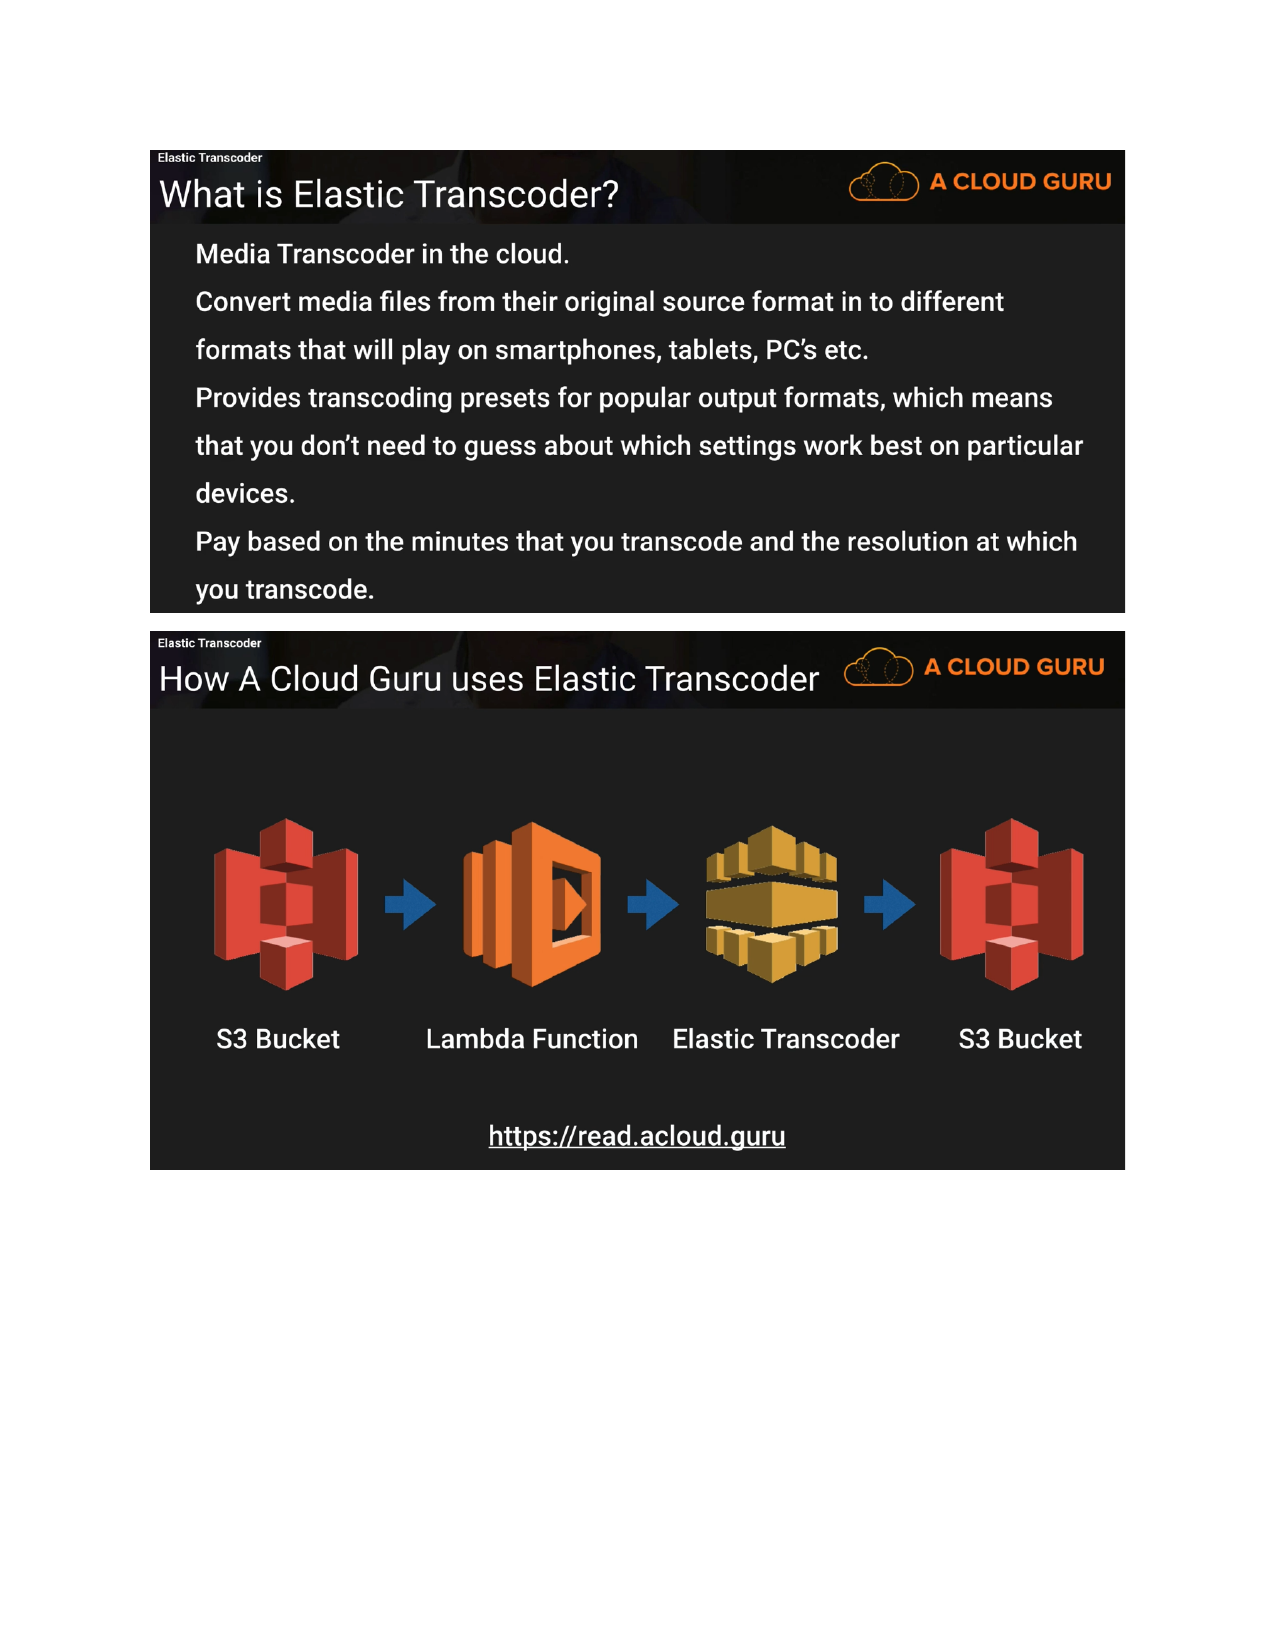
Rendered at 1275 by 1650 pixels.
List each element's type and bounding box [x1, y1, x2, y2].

picture [150, 631, 1125, 1170]
picture [150, 150, 1125, 613]
